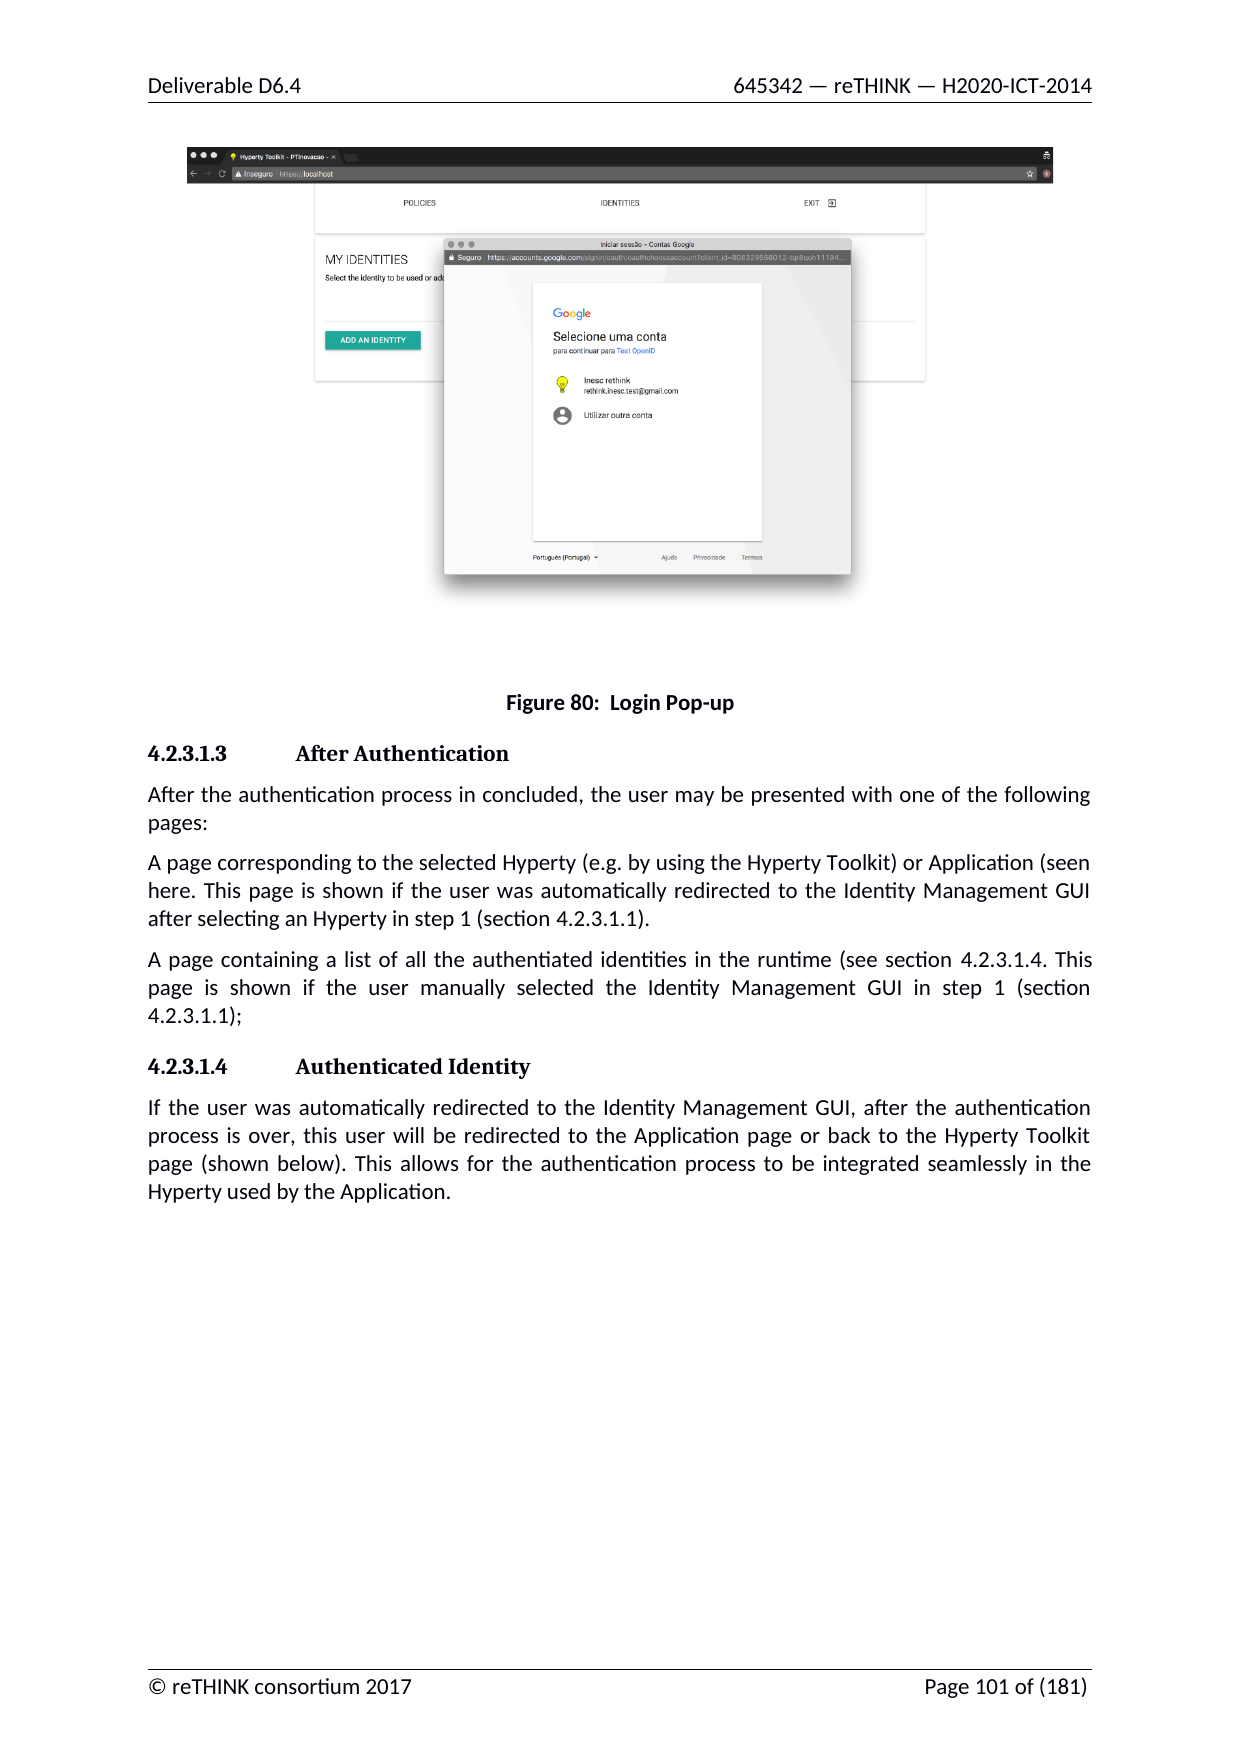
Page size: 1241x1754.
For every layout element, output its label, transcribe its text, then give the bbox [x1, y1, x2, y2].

text If the user was automatically redirected to the Identity Management GUI, after the authentication process is over, this user will be redirected to the Application page or back to the Hyperty Toolkit page (shown below). This allows for the authentication process to be integrated seamlessly in the Hyperty used by the Application. [148, 1093, 1092, 1205]
text After the authentication process in concluded, the user may be presented with one of the following pages: [148, 780, 1092, 836]
picture [187, 147, 1054, 676]
subtitle After Authentication [148, 741, 1092, 767]
subtitle Authenticated Identity [148, 1054, 1092, 1080]
